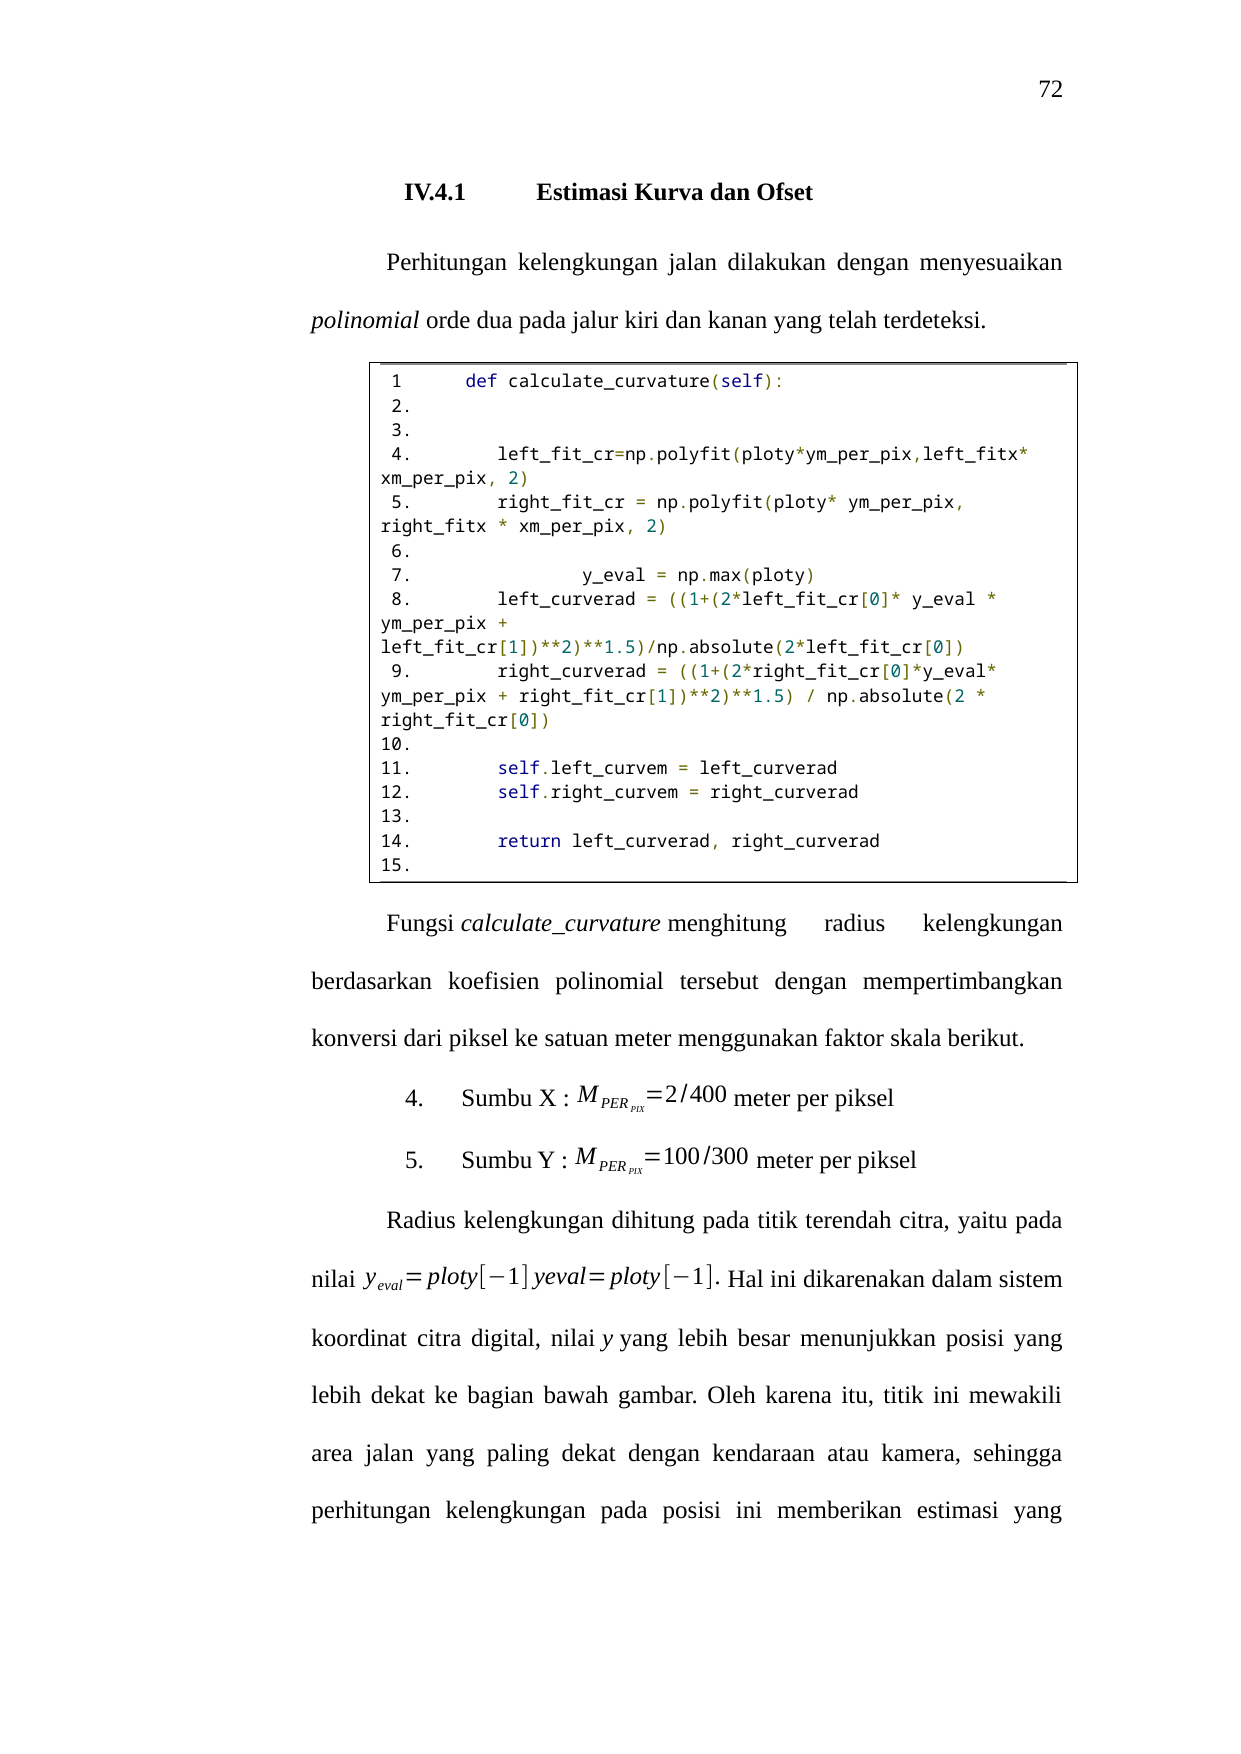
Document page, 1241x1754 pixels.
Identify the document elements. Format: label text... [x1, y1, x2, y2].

table_header 1 def calculate_curvature(self): 2. 3. 4. left_fit_cr=np.polyfit(ploty*ym_per_pix,left_fitx* xm_per_pix, 2) 5. right_fit_cr = np.polyfit(ploty* ym_per_pix, right_fitx * xm_per_pix, 2) 6. 7. y_eval = np.max(ploty) 8. left_curverad = ((1+(2*left_fit_cr[0]* y_eval * ym_per_pix + left_fit_cr[1])**2)**1.5)/np.absolute(2*left_fit_cr[0]) 9. right_curverad = ((1+(2*right_fit_cr[0]*y_eval* ym_per_pix + right_fit_cr[1])**2)**1.5) / np.absolute(2 * right_fit_cr[0]) 10. 11. self.left_curvem = left_curverad 12. self.right_curvem = right_curverad 13. 14. return left_curverad, right_curverad 15. [370, 363, 1077, 882]
text Perhitungan kelengkungan jalan dilakukan dengan menyesuaikan polinomial orde dua pada jalur kiri dan kanan yang telah terdeteksi. [311, 247, 1063, 333]
text Fungsi calculate_curvature menghitung radius kelengkungan berdasarkan koefisien polinomial tersebut dengan mempertimbangkan konversi dari piksel ke satuan meter menggunakan faktor skala berikut. [311, 908, 1063, 1052]
list Sumbu X : meter per piksel [424, 1081, 1063, 1114]
list Sumbu Y : meter per piksel [424, 1143, 1063, 1177]
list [311, 1205, 1063, 1524]
subtitle Estimasi Kurva dan Ofset [329, 177, 1063, 206]
